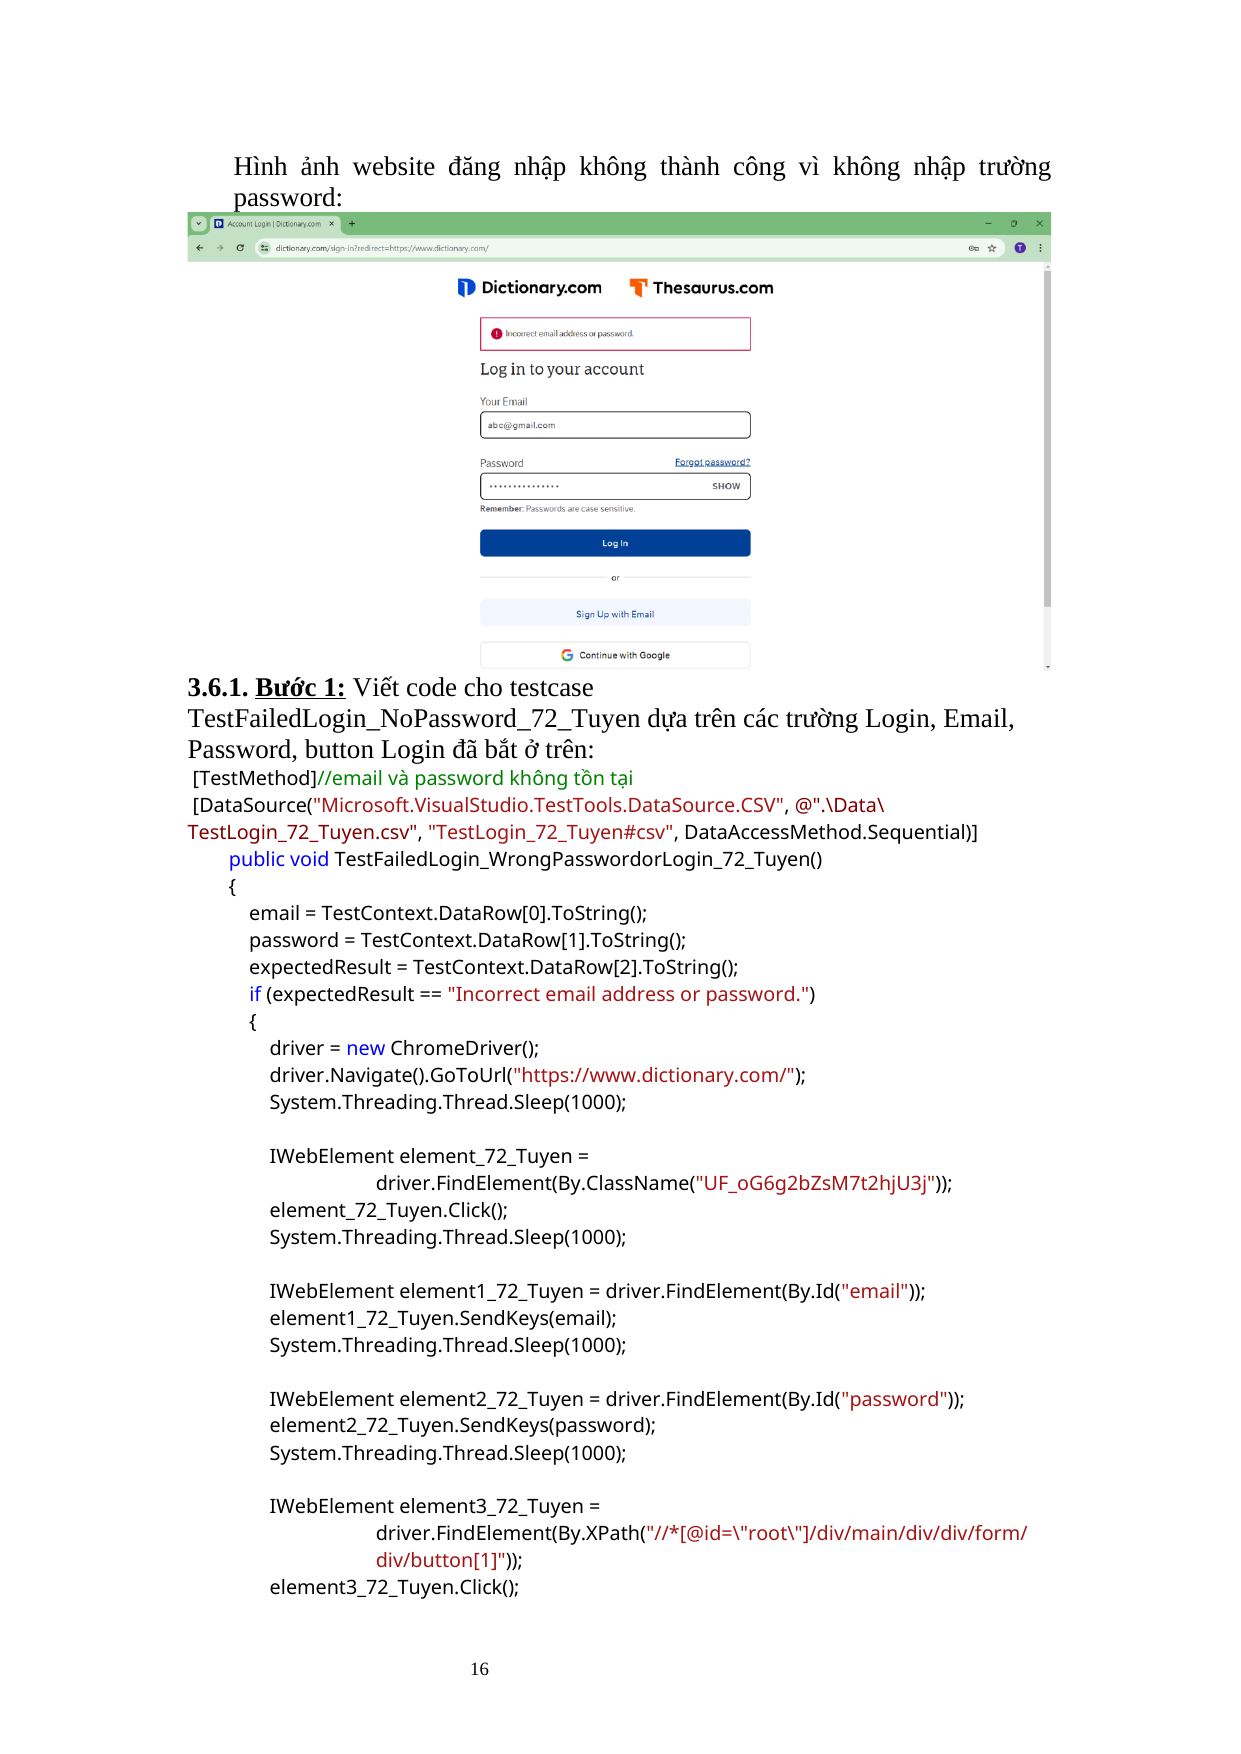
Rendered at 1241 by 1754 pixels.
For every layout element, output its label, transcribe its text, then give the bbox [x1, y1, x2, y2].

text element3_72_Tuyen.Click(); [187, 1574, 1053, 1601]
text System.Threading.Thread.Sleep(1000); [187, 1223, 1053, 1250]
text public void TestFailedLogin_WrongPasswordorLogin_72_Tuyen() [187, 845, 1053, 872]
text [DataSource("Microsoft.VisualStudio.TestTools.DataSource.CSV", @".\Data\TestLogin_72_Tuyen.csv", "TestLogin_72_Tuyen#csv", DataAccessMethod.Sequential)] [187, 791, 1053, 845]
text element1_72_Tuyen.SendKeys(email); [187, 1304, 1053, 1331]
text System.Threading.Thread.Sleep(1000); [187, 1439, 1053, 1466]
subtitle Bước 1: Viết code cho testcase [187, 671, 1053, 702]
subtitle Hình ảnh website đăng nhập không thành công vì không nhập trường password: [233, 150, 1053, 212]
text IWebElement element3_72_Tuyen = driver.FindElement(By.XPath("//*[@id=\"root\"]/div/main/div/div/form/div/button[1]")); [187, 1493, 1053, 1574]
picture [187, 212, 1052, 671]
text { [187, 1007, 1053, 1034]
text System.Threading.Thread.Sleep(1000); [187, 1331, 1053, 1358]
text if (expectedResult == "Incorrect email address or password.") [187, 980, 1053, 1007]
text System.Threading.Thread.Sleep(1000); [187, 1088, 1053, 1115]
text driver = new ChromeDriver(); [187, 1034, 1053, 1061]
text expectedResult = TestContext.DataRow[2].ToString(); [187, 953, 1053, 980]
text IWebElement element2_72_Tuyen = driver.FindElement(By.Id("password")); [187, 1385, 1053, 1412]
text IWebElement element1_72_Tuyen = driver.FindElement(By.Id("email")); [187, 1277, 1053, 1304]
text driver.Navigate().GoToUrl("https://www.dictionary.com/"); [187, 1061, 1053, 1088]
text element_72_Tuyen.Click(); [187, 1196, 1053, 1223]
text { [187, 872, 1053, 899]
text [TestMethod]//email và password không tồn tại [187, 764, 1053, 791]
text IWebElement element_72_Tuyen = driver.FindElement(By.ClassName("UF_oG6g2bZsM7t2hjU3j")); [187, 1142, 1053, 1196]
text TestFailedLogin_NoPassword_72_Tuyen dựa trên các trường Login, Email, Password, button Login đã bắt ở trên: [187, 702, 1053, 764]
text element2_72_Tuyen.SendKeys(password); [187, 1412, 1053, 1439]
text password = TestContext.DataRow[1].ToString(); [187, 926, 1053, 953]
text email = TestContext.DataRow[0].ToString(); [187, 899, 1053, 926]
